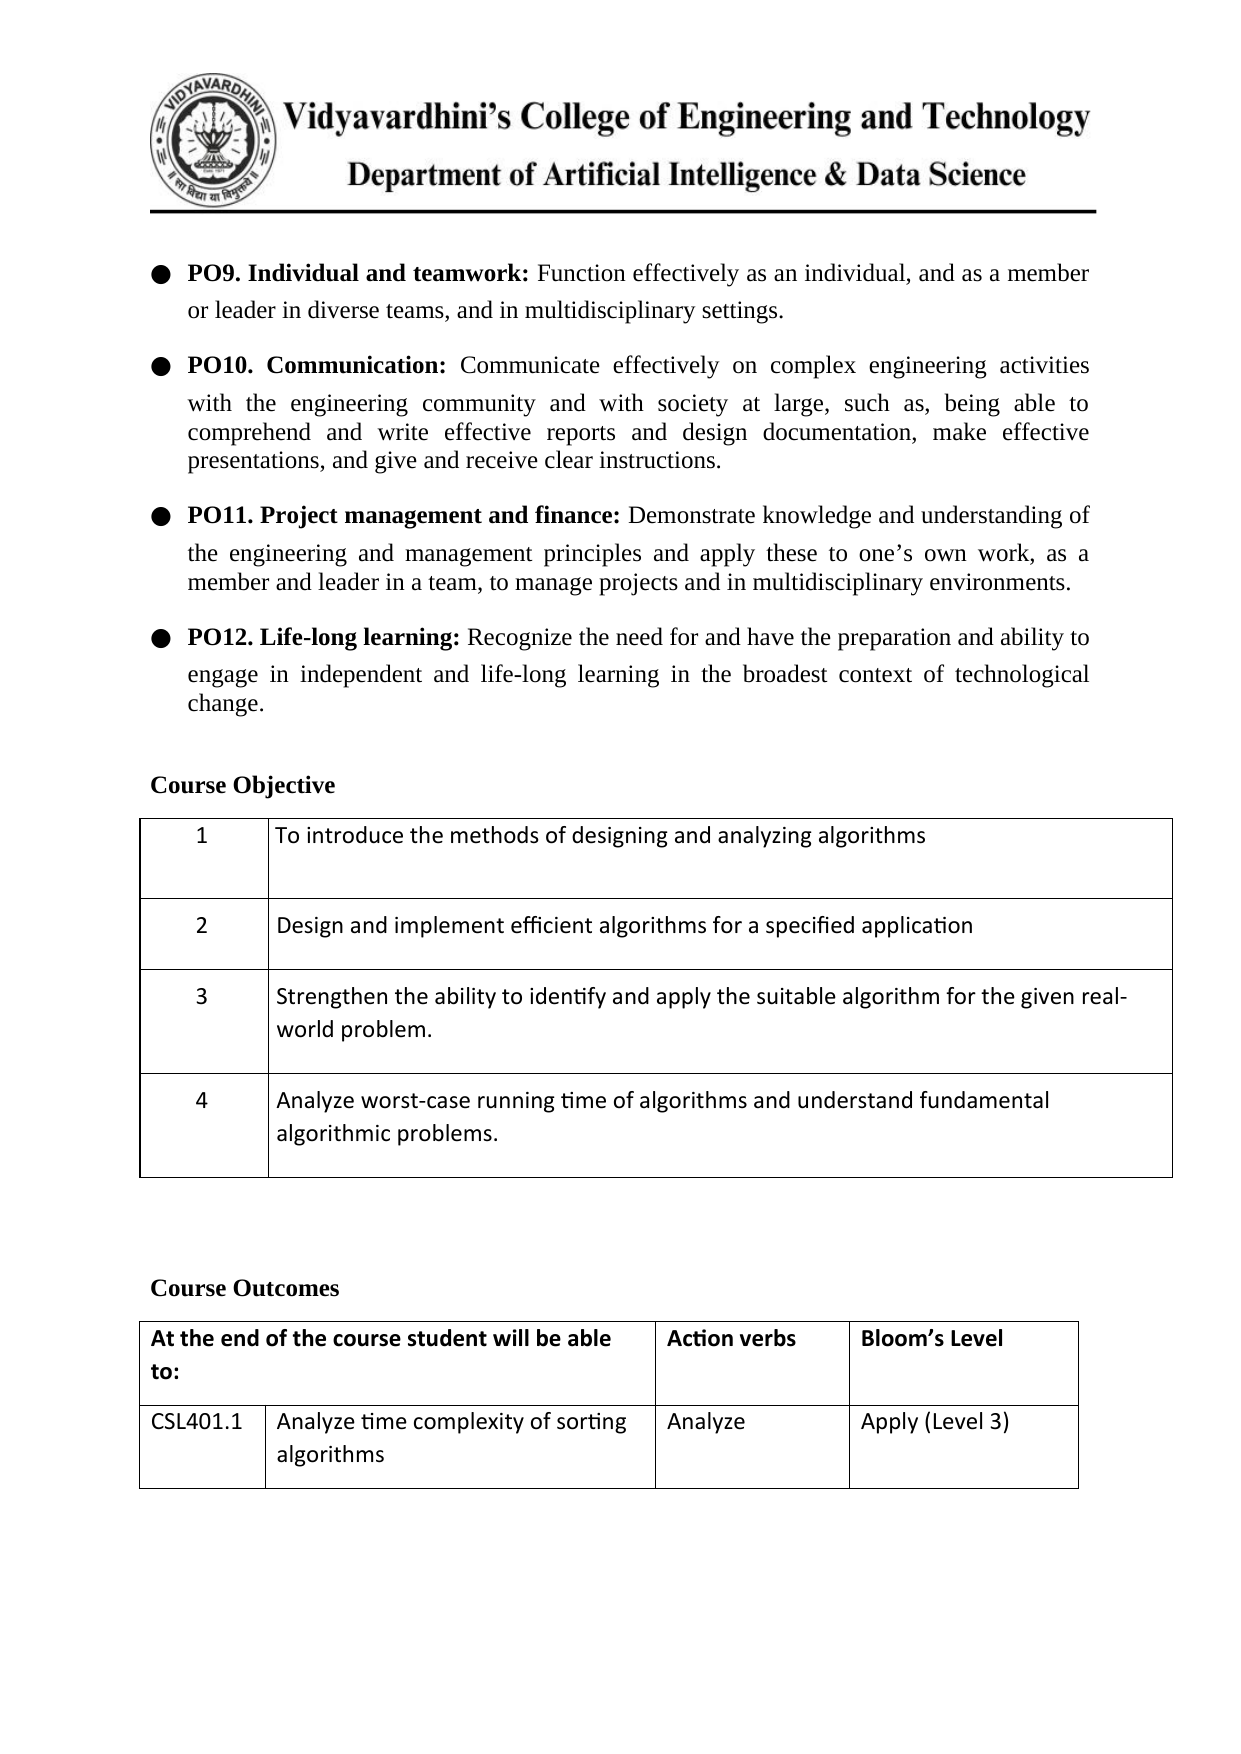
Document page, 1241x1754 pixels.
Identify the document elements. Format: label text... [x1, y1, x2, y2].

text Course Outcomes [150, 1273, 1090, 1302]
table_cell 3 [141, 970, 268, 1073]
picture [150, 73, 1097, 217]
table_header 1 [141, 819, 268, 898]
table_cell 4 [141, 1074, 268, 1177]
table_cell Analyze worst-case running time of algorithms and understand fundamental algorithmic problems. [269, 1074, 1172, 1177]
table_header At the end of the course student will be able to: [140, 1322, 655, 1404]
table_header To introduce the methods of designing and analyzing algorithms [269, 819, 1172, 898]
list PO9. Individual and teamwork: Function effectively as an individual, and as a member or leader in diverse teams, and in multidisciplinary settings. [150, 244, 1090, 324]
table_cell CSL401.1 [140, 1406, 265, 1488]
text Course Objective [150, 770, 1090, 799]
table_cell Strengthen the ability to identify and apply the suitable algorithm for the given real-world problem. [269, 970, 1172, 1073]
list PO11. Project management and finance: Demonstrate knowledge and understanding of the engineering and management principles and apply these to one’s own work, as a member and leader in a team, to manage projects and in multidisciplinary environments. [150, 487, 1090, 595]
table_header Bloom’s Level [850, 1322, 1078, 1404]
table_cell Analyze time complexity of sorting algorithms [266, 1406, 655, 1488]
table_header Action verbs [656, 1322, 849, 1404]
list PO12. Life-long learning: Recognize the need for and have the preparation and ability to engage in independent and life-long learning in the broadest context of technological change. [150, 608, 1090, 717]
table_cell Design and implement efficient algorithms for a specified application [269, 899, 1172, 969]
table_cell Apply (Level 3) [850, 1406, 1078, 1488]
table_cell 2 [141, 899, 268, 969]
table_cell Analyze [656, 1406, 849, 1488]
list PO10. Communication: Communicate effectively on complex engineering activities with the engineering community and with society at large, such as, being able to comprehend and write effective reports and design documentation, make effective presentations, and give and receive clear instructions. [150, 337, 1090, 474]
